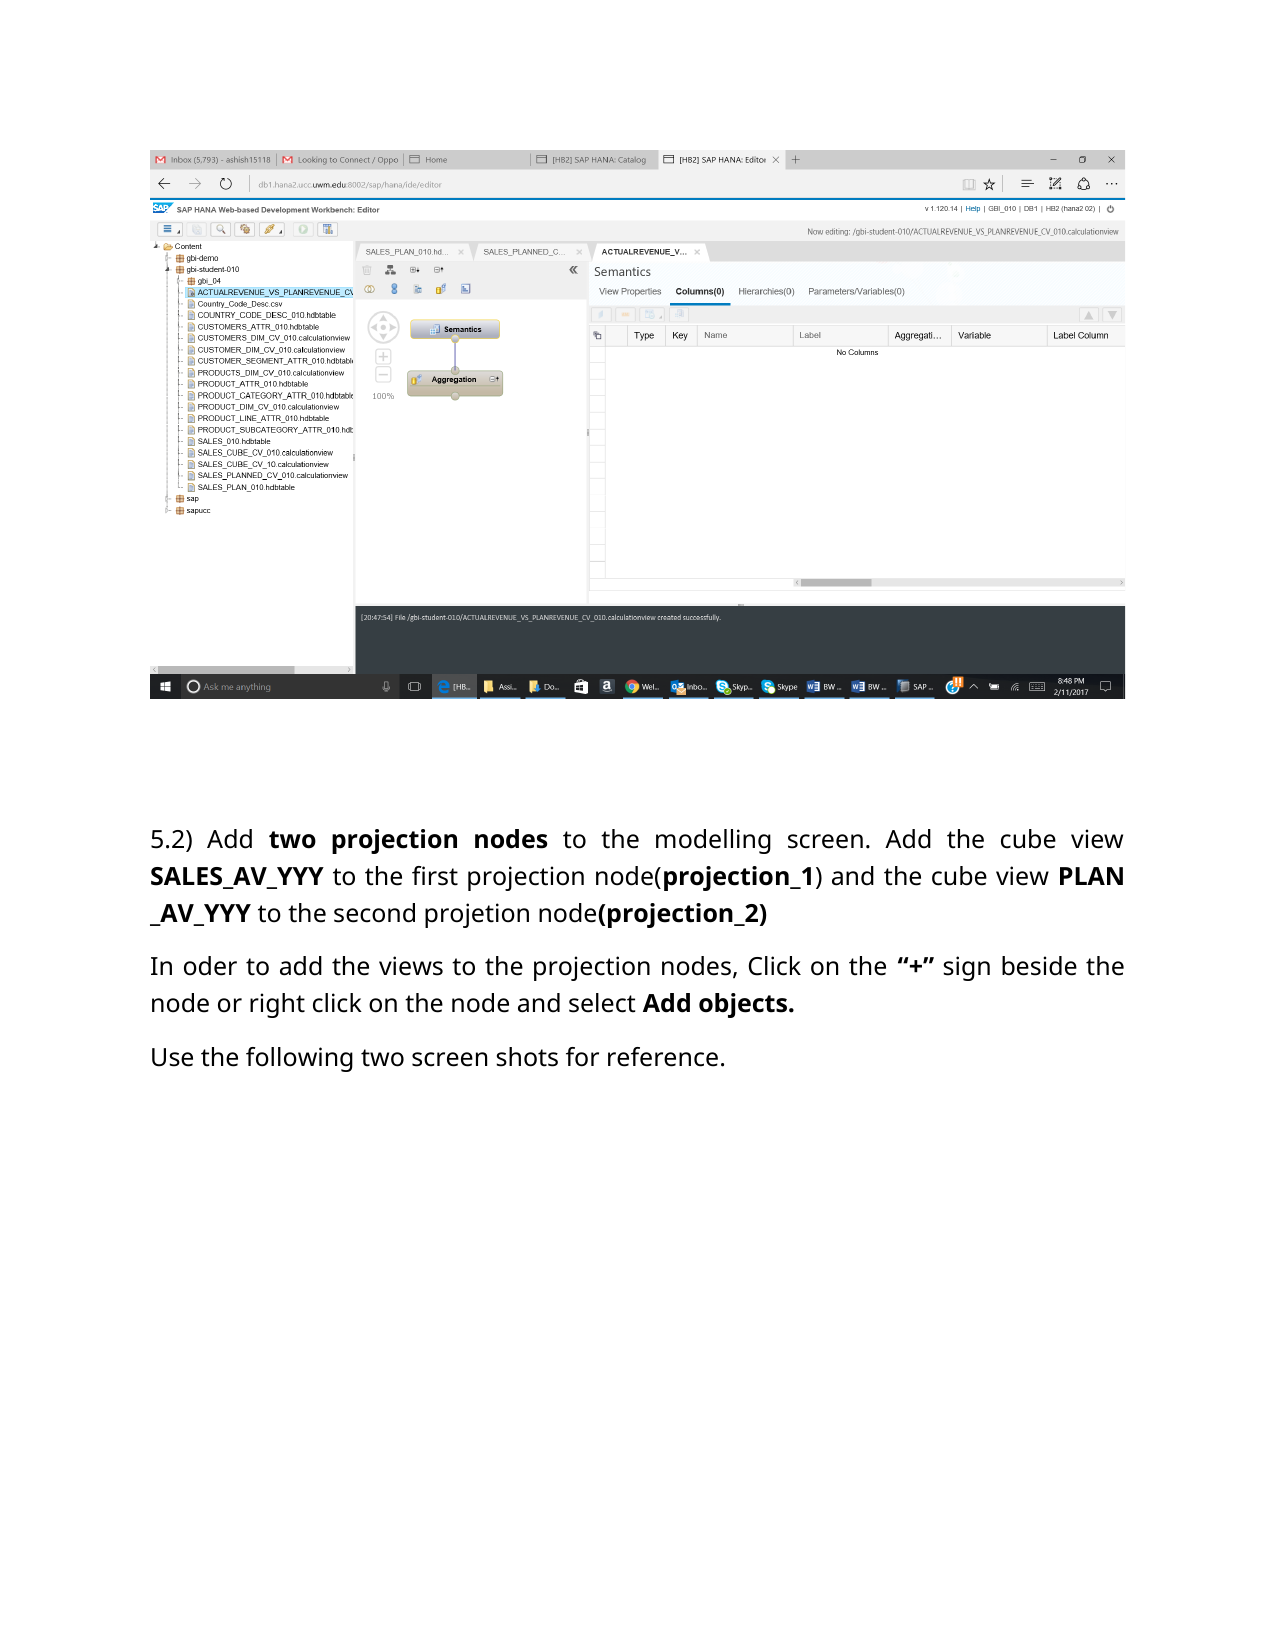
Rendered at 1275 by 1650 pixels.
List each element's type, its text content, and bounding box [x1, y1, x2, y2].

text Use the following two screen shots for reference. [150, 1039, 1125, 1073]
text In oder to add the views to the projection nodes, Click on the “+” sign beside the node or right click on the node and select Add objects. [150, 949, 1125, 1020]
text 5.2) Add two projection nodes to the modelling screen. Add the cube view SALES_AV_YYY to the first projection node(projection_1) and the cube view PLAN _AV_YYY to the second projetion node(projection_2) [150, 822, 1125, 930]
picture [150, 150, 1125, 699]
